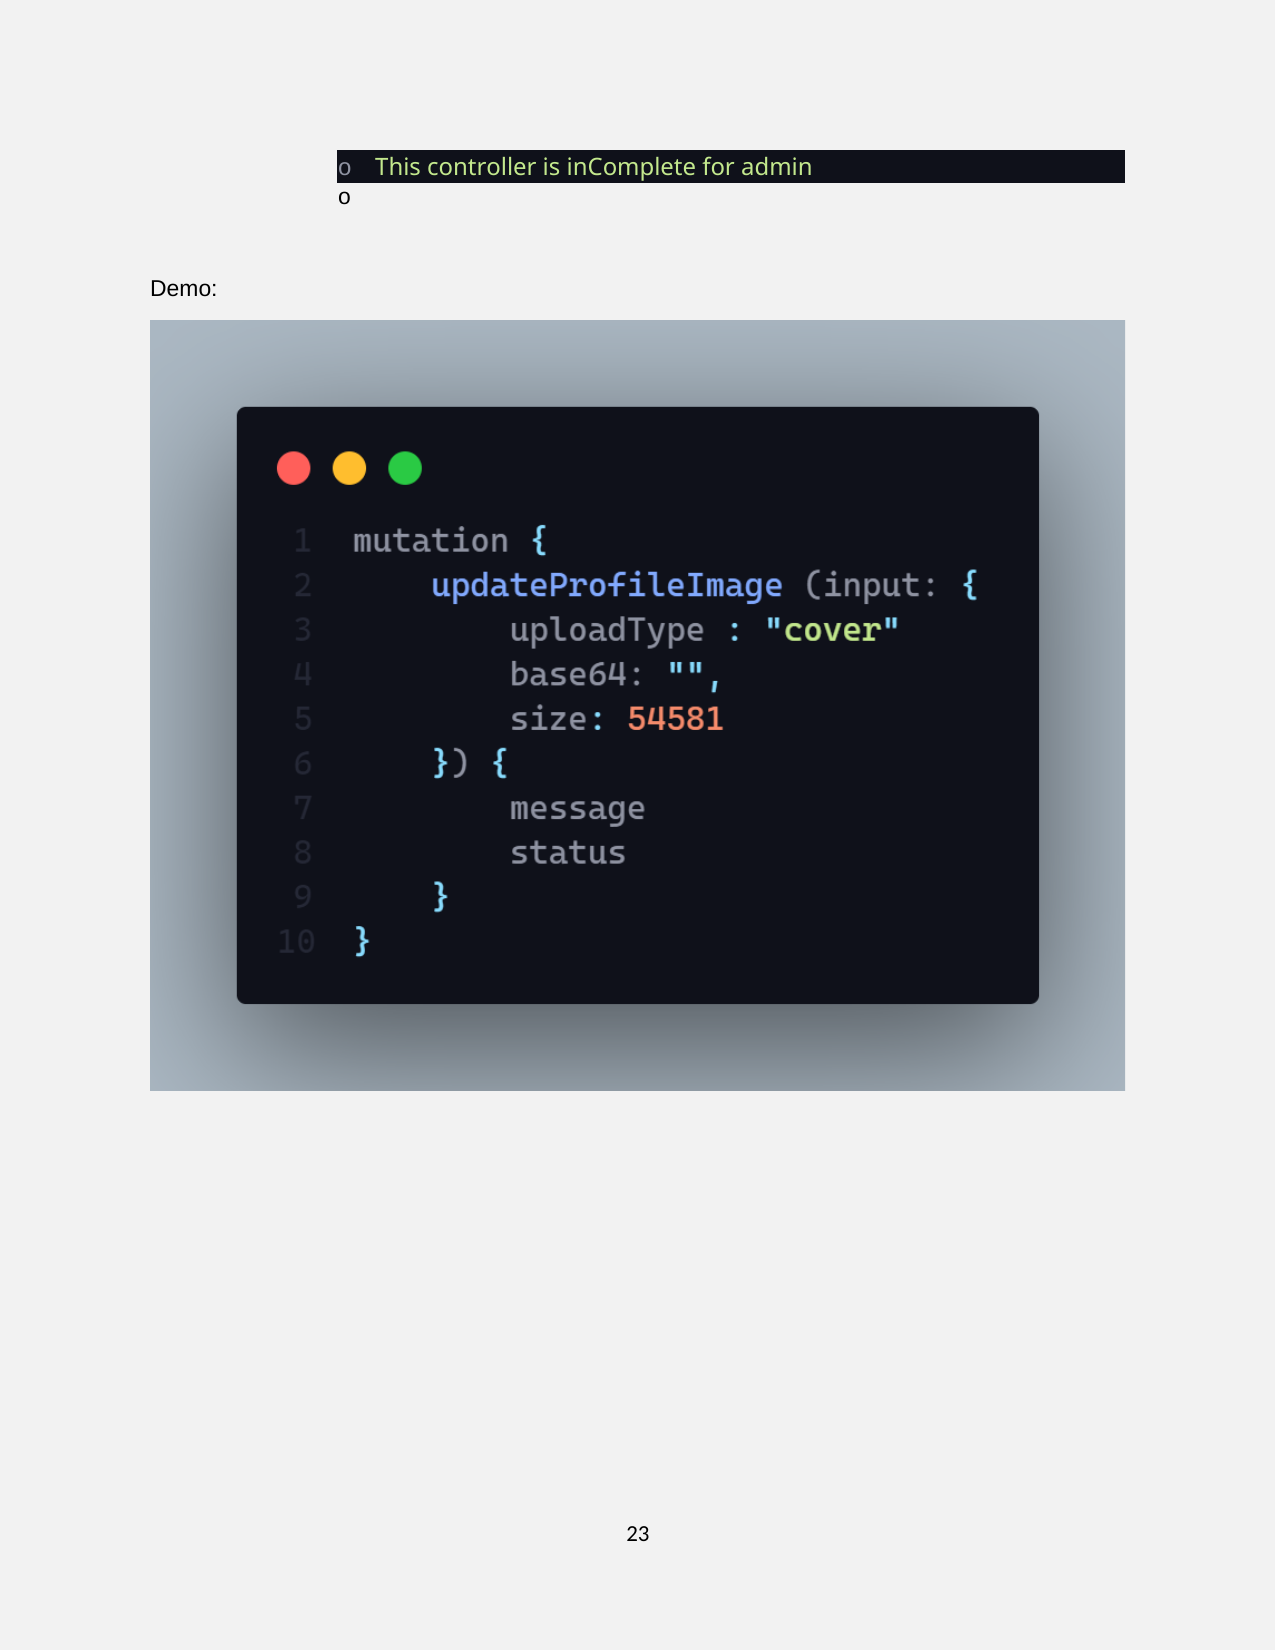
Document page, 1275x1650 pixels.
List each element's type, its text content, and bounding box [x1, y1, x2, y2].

picture [150, 320, 1125, 1091]
text Demo: [150, 275, 1125, 301]
list This controller is inComplete for admin [337, 150, 1125, 183]
